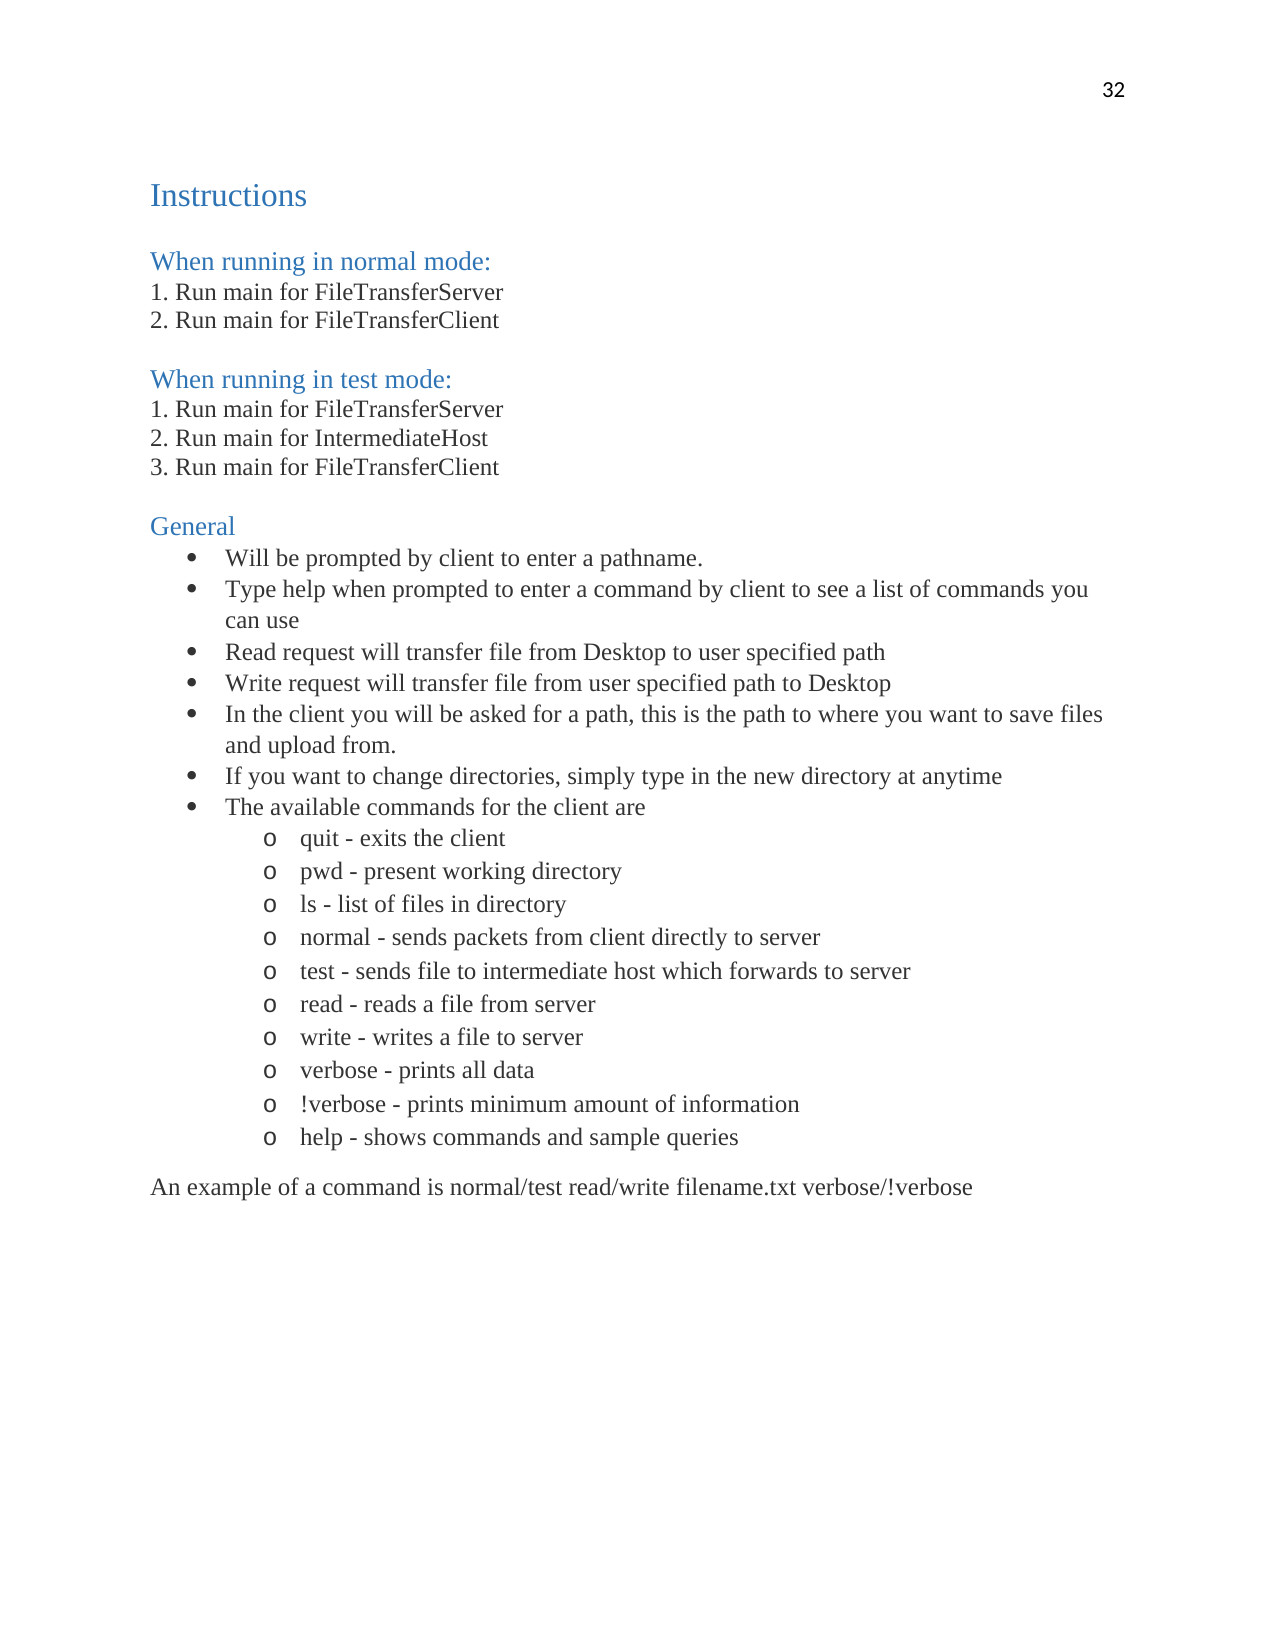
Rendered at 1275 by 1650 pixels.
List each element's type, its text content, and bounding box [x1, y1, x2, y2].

list Will be prompted by client to enter a pathname. [187, 543, 1125, 572]
list Write request will transfer file from user specified path to Desktop [187, 668, 1125, 696]
list ls - list of files in directory [262, 889, 1125, 920]
list write - writes a file to server [262, 1022, 1125, 1053]
subtitle Instructions [150, 175, 1125, 213]
text When running in test mode: 1. Run main for FileTransferServer 2. Run main for IntermediateHost 3. Run main for FileTransferClient [150, 363, 1125, 481]
list !verbose - prints minimum amount of information [262, 1089, 1125, 1119]
text An example of a command is normal/test read/write filename.txt verbose/!verbose [150, 1172, 1125, 1201]
list In the client you will be asked for a path, this is the path to where you want to save files and upload from. [187, 699, 1125, 758]
list verbose - prints all data [262, 1055, 1125, 1086]
list Type help when prompted to enter a command by client to see a list of commands you can use [187, 574, 1125, 634]
list normal - sends packets from client directly to server [262, 922, 1125, 953]
subtitle General [150, 510, 1125, 541]
list read - reads a file from server [262, 989, 1125, 1020]
list pwd - present working directory [262, 856, 1125, 887]
text When running in normal mode: 1. Run main for FileTransferServer 2. Run main for FileTransferClient [150, 246, 1125, 334]
list Read request will transfer file from Desktop to user specified path [187, 637, 1125, 665]
list quit - exits the client [262, 823, 1125, 854]
list help - shows commands and sample queries [262, 1122, 1125, 1153]
list The available commands for the client are [187, 792, 1125, 821]
list test - sends file to intermediate host which forwards to server [262, 956, 1125, 987]
list If you want to change directories, simply type in the new directory at anytime [187, 761, 1125, 789]
